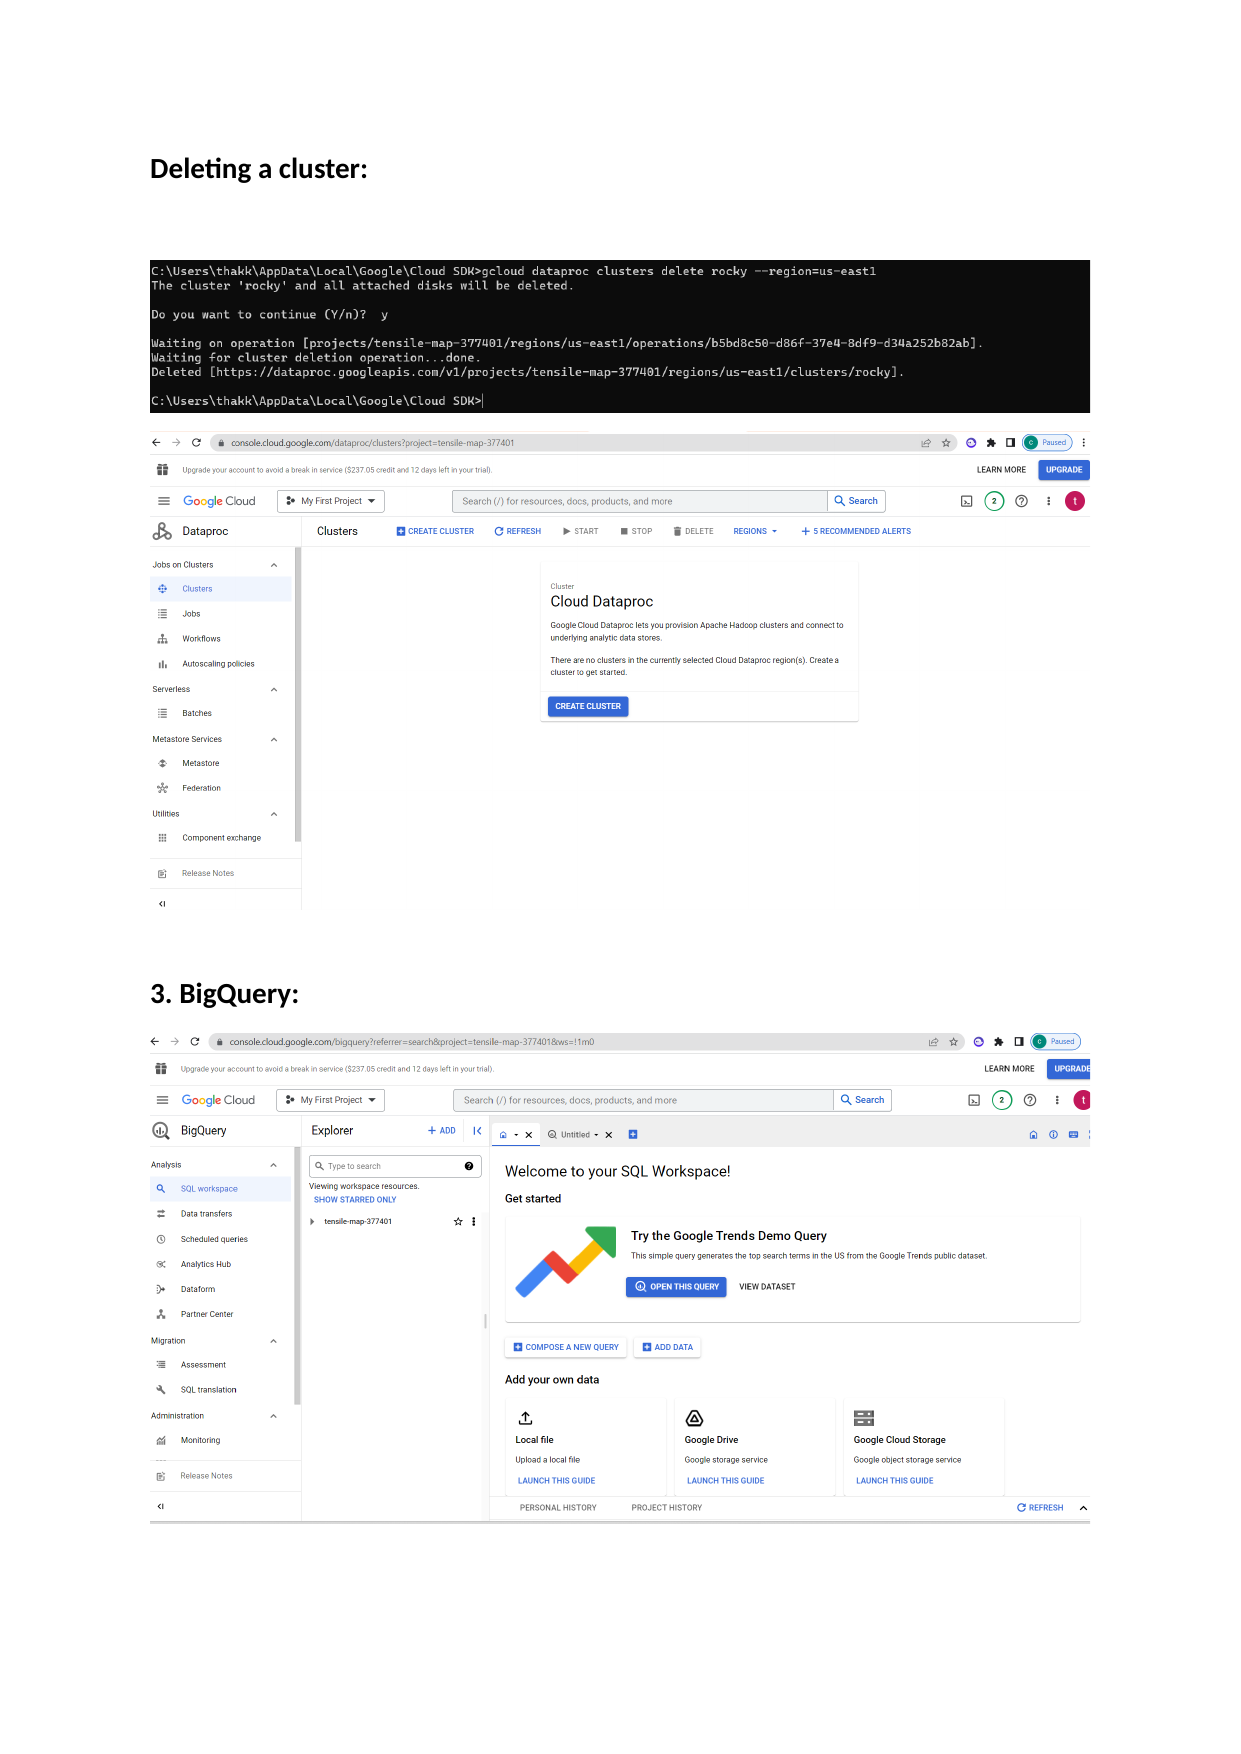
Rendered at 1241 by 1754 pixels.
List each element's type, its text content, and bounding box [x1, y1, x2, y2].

picture [150, 1030, 1091, 1524]
picture [150, 431, 1091, 910]
picture [150, 260, 1091, 413]
text Deleting a cluster: [150, 150, 1090, 186]
text 3. BigQuery: [150, 975, 1090, 1011]
